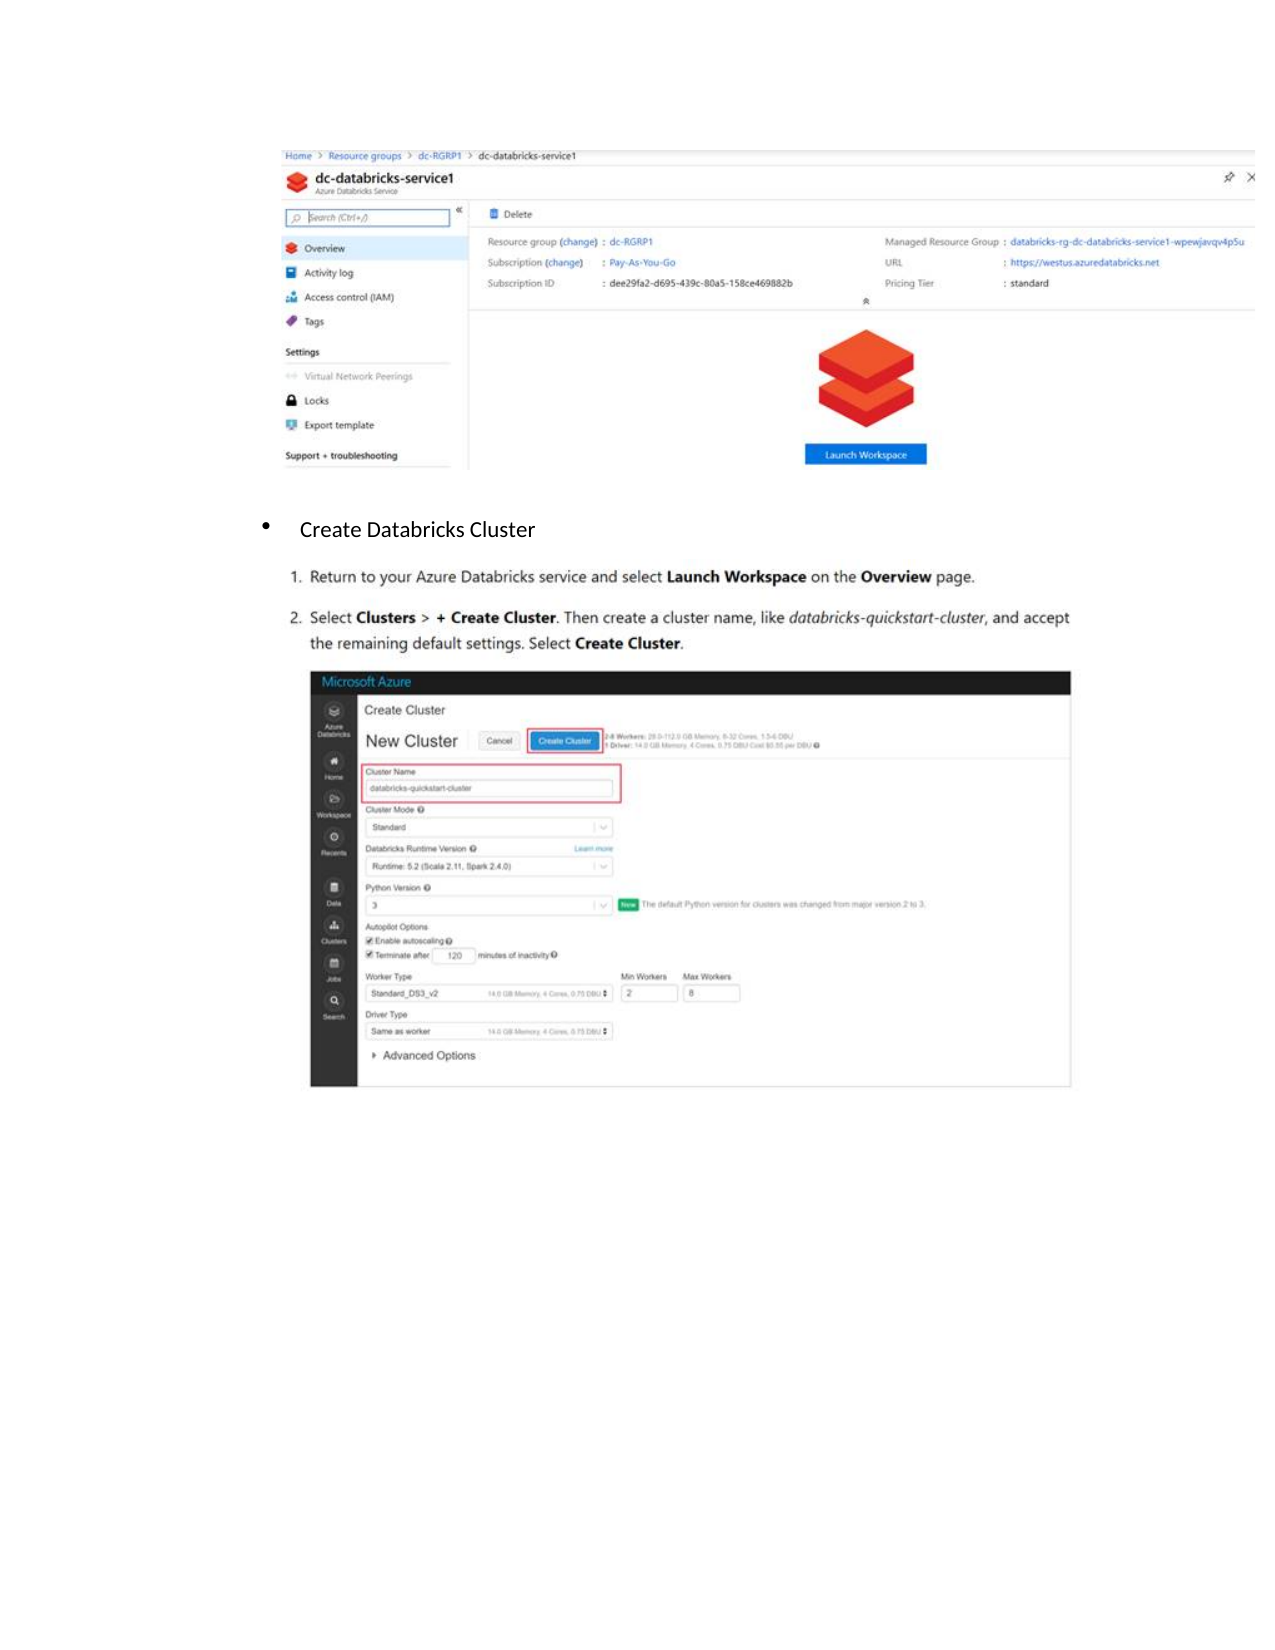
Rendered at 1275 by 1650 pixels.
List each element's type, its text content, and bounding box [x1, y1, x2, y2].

list Create Databricks Cluster [262, 515, 1125, 543]
picture [281, 150, 1255, 470]
picture [281, 559, 1083, 1095]
